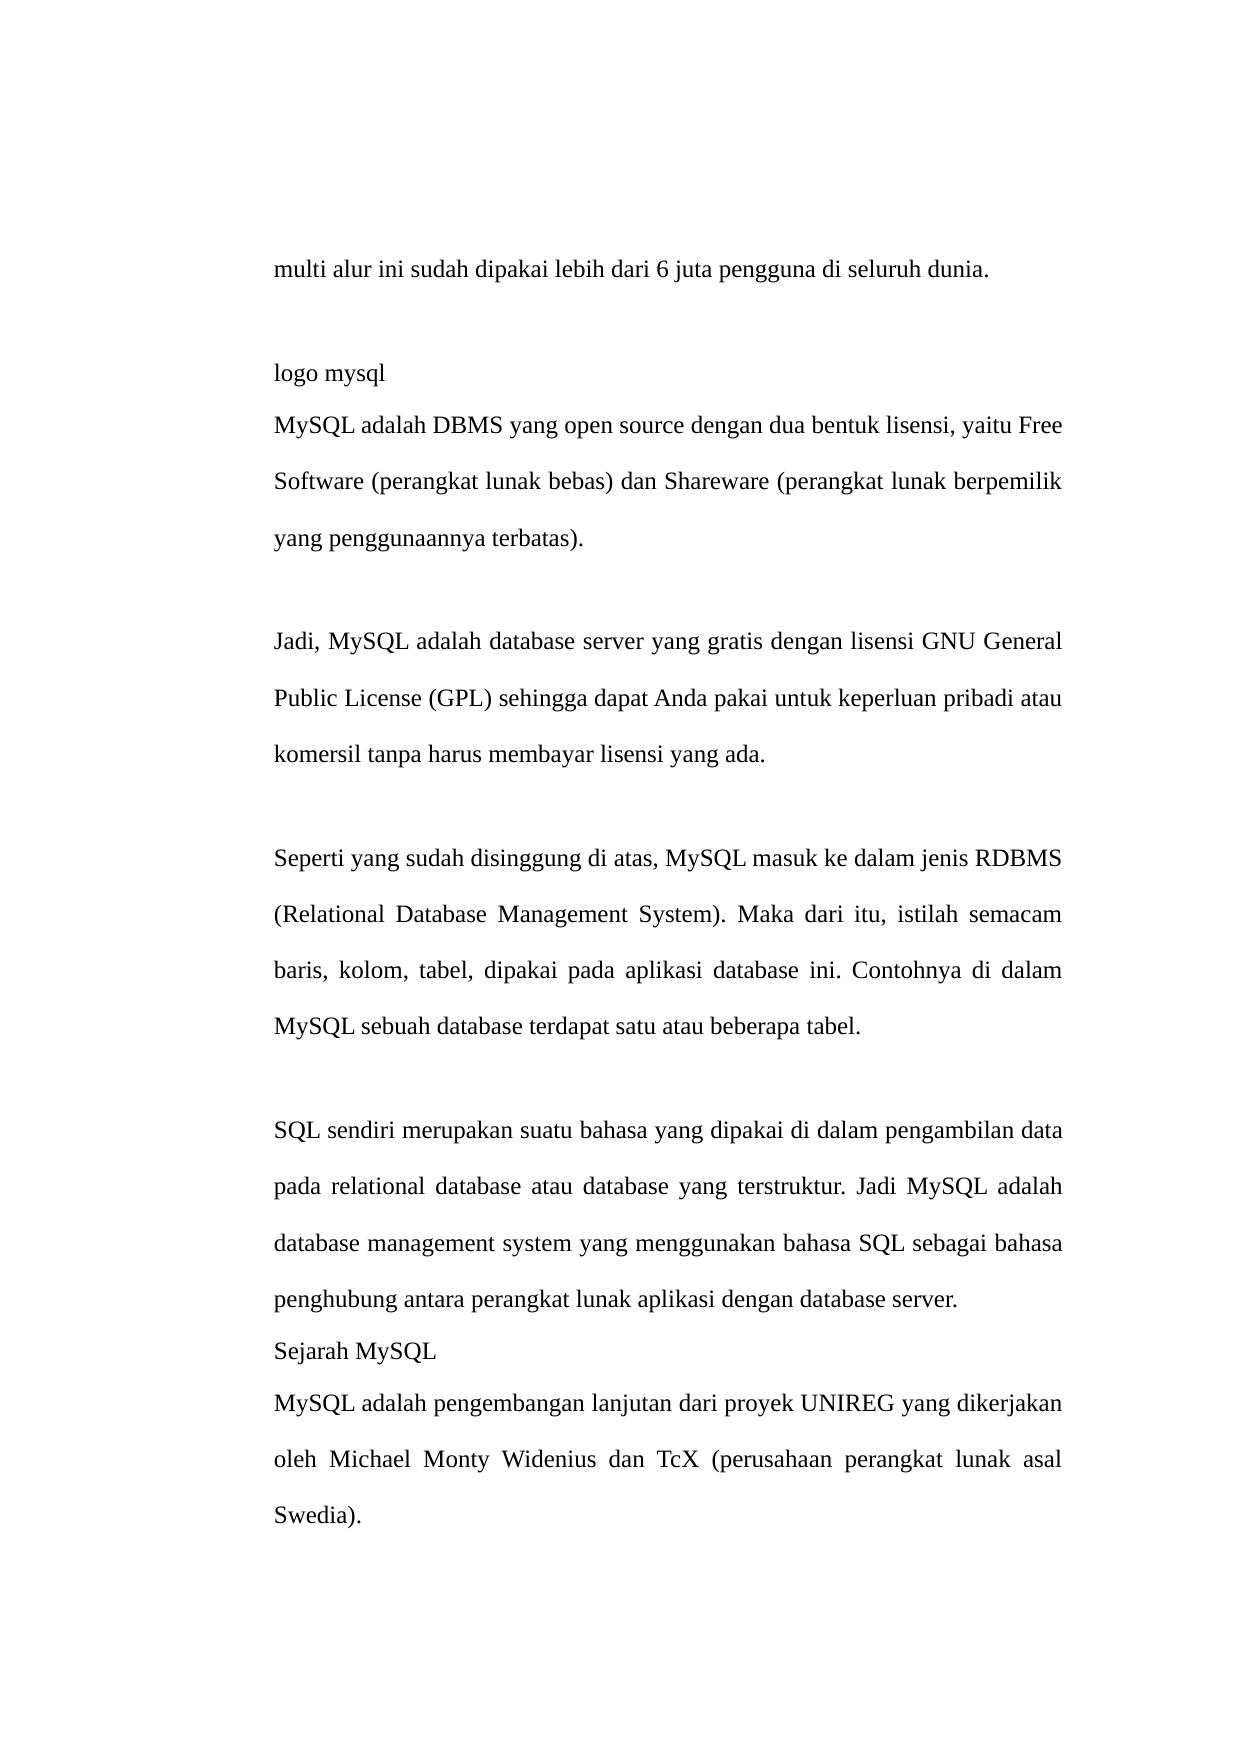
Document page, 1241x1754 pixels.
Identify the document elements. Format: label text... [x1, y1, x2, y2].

list Sejarah MySQL [274, 1331, 1063, 1369]
list logo mysql [274, 354, 1063, 391]
list Seperti yang sudah disinggung di atas, MySQL masuk ke dalam jenis RDBMS (Relational Database Management System). Maka dari itu, istilah semacam baris, kolom, tabel, dipakai pada aplikasi database ini. Contohnya di dalam MySQL sebuah database terdapat satu atau beberapa tabel. [274, 838, 1063, 1044]
list SQL sendiri merupakan suatu bahasa yang dipakai di dalam pengambilan data pada relational database atau database yang terstruktur. Jadi MySQL adalah database management system yang menggunakan bahasa SQL sebagai bahasa penghubung antara perangkat lunak aplikasi dengan database server. [274, 1111, 1063, 1317]
list MySQL adalah pengembangan lanjutan dari proyek UNIREG yang dikerjakan oleh Michael Monty Widenius dan TcX (perusahaan perangkat lunak asal Swedia). [274, 1383, 1063, 1533]
list Jadi, MySQL adalah database server yang gratis dengan lisensi GNU General Public License (GPL) sehingga dapat Anda pakai untuk keperluan pribadi atau komersil tanpa harus membayar lisensi yang ada. [274, 622, 1063, 772]
list MySQL adalah DBMS yang open source dengan dua bentuk lisensi, yaitu Free Software (perangkat lunak bebas) dan Shareware (perangkat lunak berpemilik yang penggunaannya terbatas). [274, 406, 1063, 556]
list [274, 250, 1063, 288]
